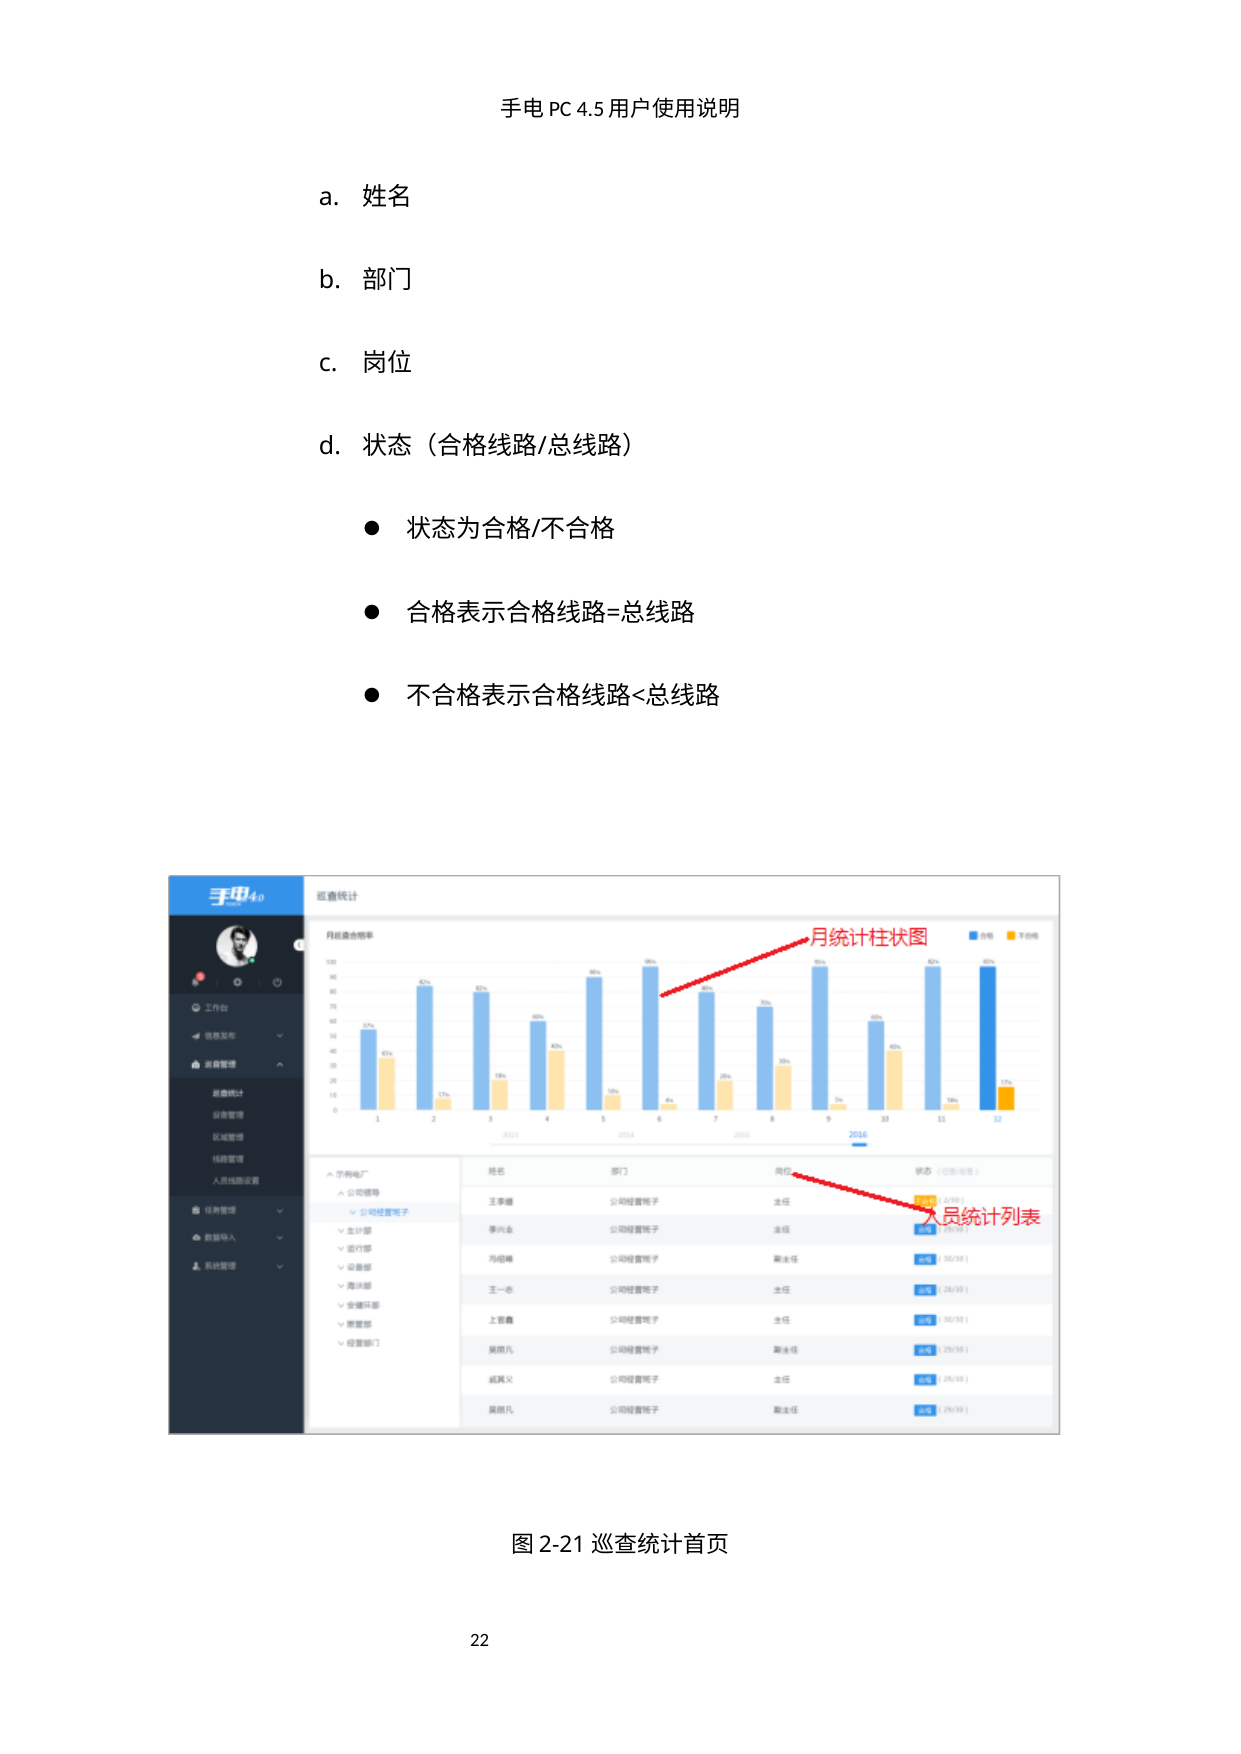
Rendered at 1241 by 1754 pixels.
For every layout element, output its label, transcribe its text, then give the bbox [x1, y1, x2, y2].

list 部门 [232, 245, 1053, 310]
list 姓名 [232, 162, 1053, 227]
list 状态为合格/不合格 [231, 494, 1053, 559]
list 状态（合格线路/总线路） [232, 411, 1053, 476]
list 岗位 [232, 328, 1053, 393]
list 合格表示合格线路=总线路 [231, 578, 1053, 643]
list 图2-21 巡查统计首页 [187, 1510, 1053, 1575]
picture [168, 875, 1062, 1435]
list 不合格表示合格线路<总线路 [231, 661, 1053, 726]
